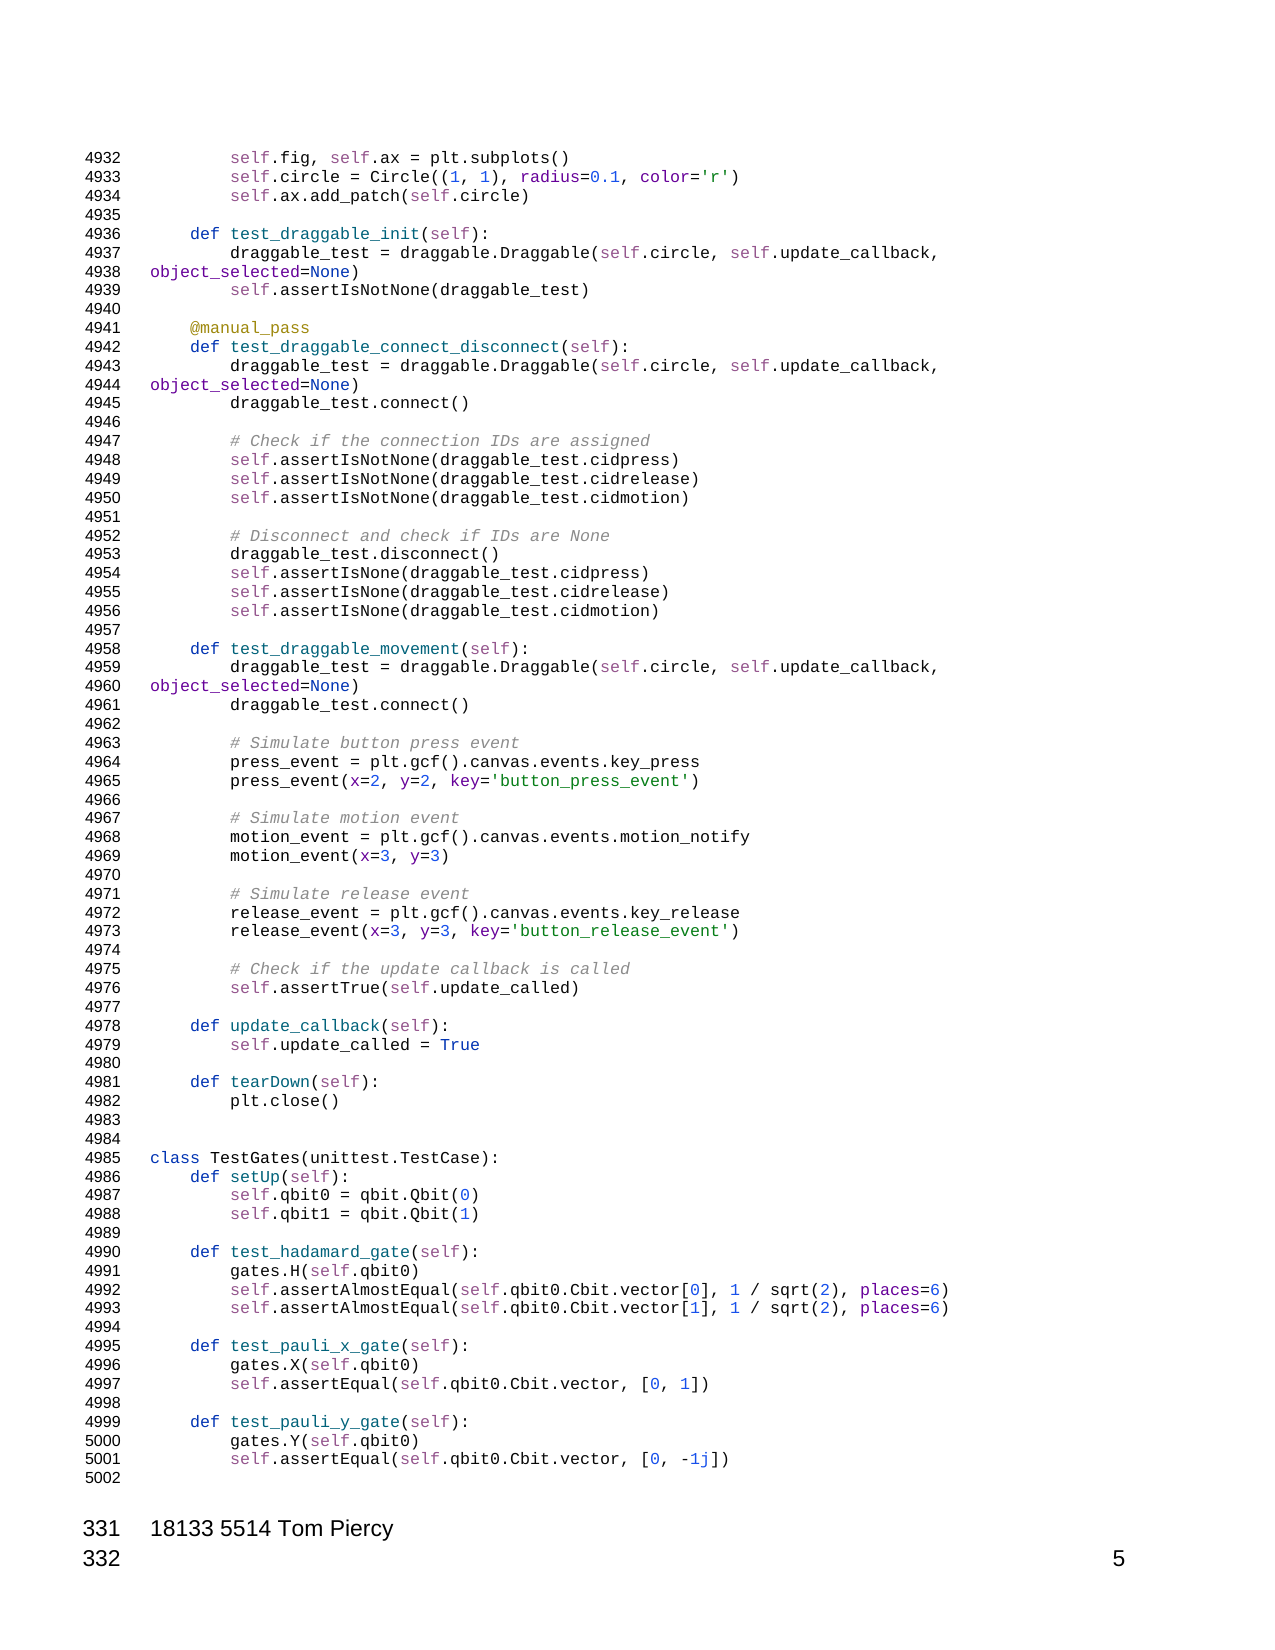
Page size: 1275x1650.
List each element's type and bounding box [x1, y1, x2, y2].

picture [423, 645, 429, 654]
text [150, 150, 1125, 1489]
picture [323, 1248, 329, 1257]
picture [383, 645, 389, 654]
